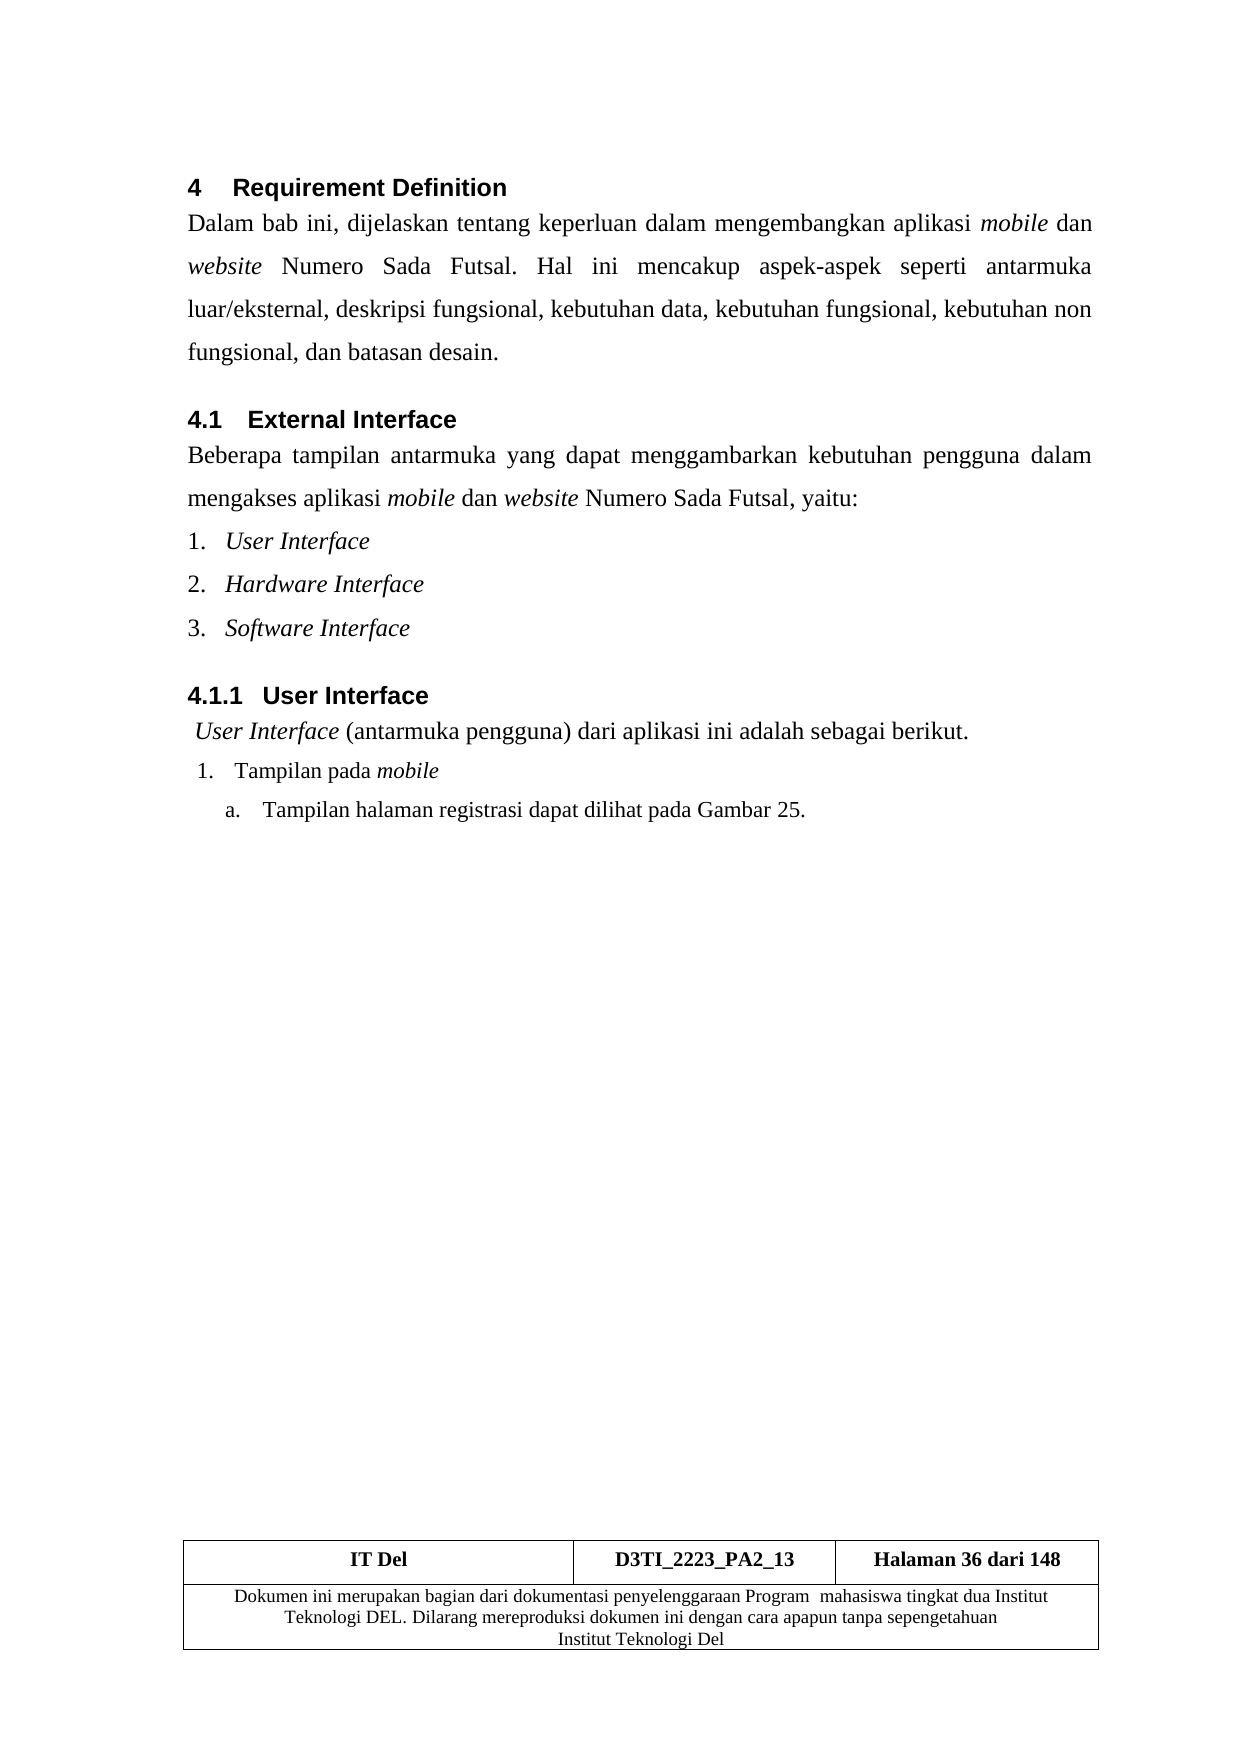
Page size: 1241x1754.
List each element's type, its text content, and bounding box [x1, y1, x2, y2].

subtitle Requirement Definition [187, 173, 1092, 201]
list Tampilan halaman registrasi dapat dilihat pada Gambar 25. [225, 796, 1086, 823]
subtitle User Interface [187, 681, 1092, 709]
list Software Interface [187, 613, 1092, 641]
subtitle External Interface [187, 405, 1092, 434]
text User Interface (antarmuka pengguna) dari aplikasi ini adalah sebagai berikut. [194, 716, 1086, 744]
list User Interface [187, 526, 1092, 555]
list Tampilan pada mobile [197, 757, 1086, 784]
list Hardware Interface [187, 569, 1092, 598]
text Beberapa tampilan antarmuka yang dapat menggambarkan kebutuhan pengguna dalam mengakses aplikasi mobile dan website Numero Sada Futsal, yaitu: [187, 440, 1092, 512]
text Dalam bab ini, dijelaskan tentang keperluan dalam mengembangkan aplikasi mobile dan website Numero Sada Futsal. Hal ini mencakup aspek-aspek seperti antarmuka luar/eksternal, deskripsi fungsional, kebutuhan data, kebutuhan fungsional, kebutuhan non fungsional, dan batasan desain. [187, 208, 1092, 366]
